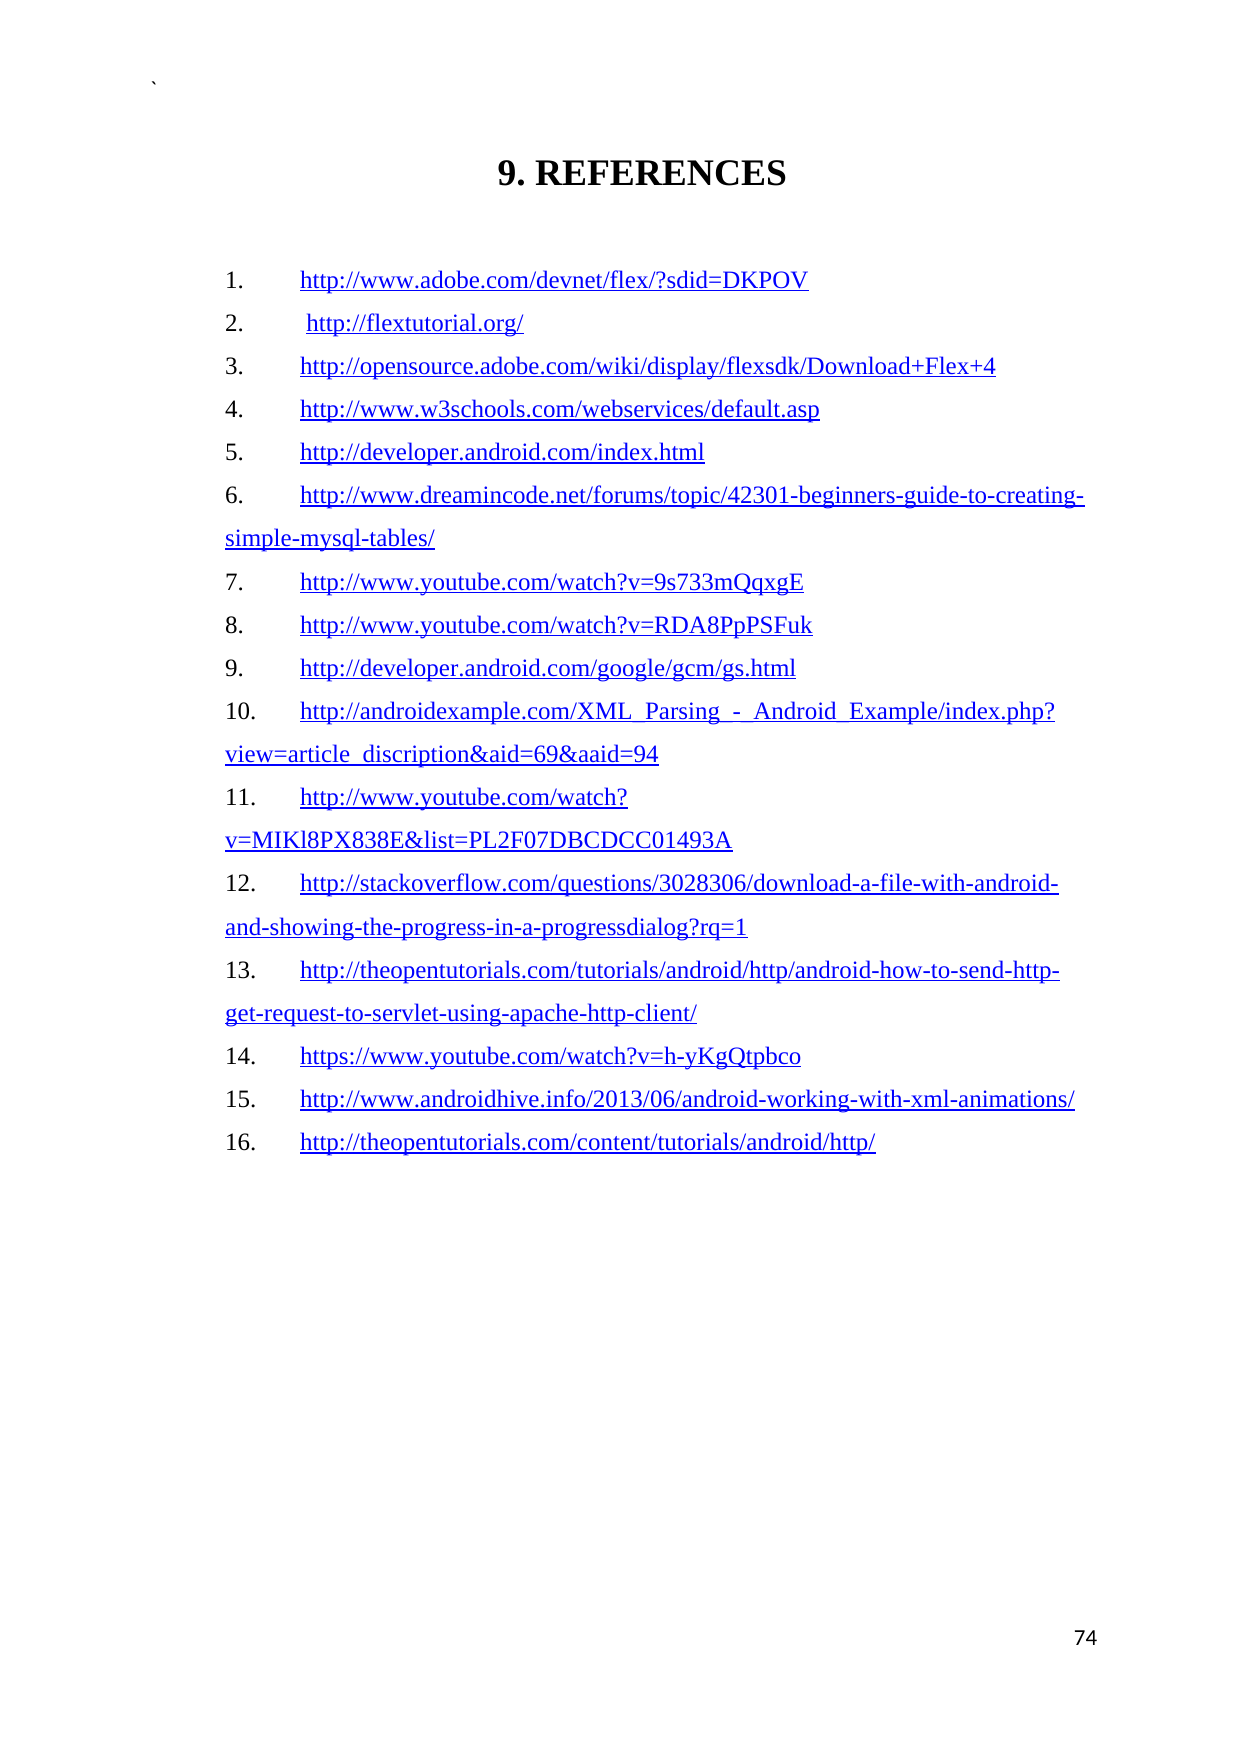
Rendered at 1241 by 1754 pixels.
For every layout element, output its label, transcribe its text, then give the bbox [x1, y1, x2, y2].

list http://www.youtube.com/watch?v=9s733mQqxgE [225, 567, 1097, 595]
list http://theopentutorials.com/content/tutorials/android/http/ [225, 1127, 1097, 1156]
list http://www.youtube.com/watch?v=MIKl8PX838E&list=PL2F07DBCDCC01493A [225, 782, 1097, 854]
list http://www.adobe.com/devnet/flex/?sdid=DKPOV [225, 265, 1097, 293]
list http://stackoverflow.com/questions/3028306/download-a-file-with-android-and-showing-the-progress-in-a-progressdialog?rq=1 [225, 868, 1097, 940]
text 9. REFERENCES [187, 150, 1097, 193]
list http://opensource.adobe.com/wiki/display/flexsdk/Download+Flex+4 [225, 351, 1097, 380]
list http://www.dreamincode.net/forums/topic/42301-beginners-guide-to-creating-simple-mysql-tables/ [225, 480, 1097, 552]
list http://www.w3schools.com/webservices/default.asp [225, 394, 1097, 423]
list http://developer.android.com/google/gcm/gs.html [225, 653, 1097, 682]
list http://www.youtube.com/watch?v=RDA8PpPSFuk [225, 610, 1097, 638]
list http://theopentutorials.com/tutorials/android/http/android-how-to-send-http-get-request-to-servlet-using-apache-http-client/ [225, 955, 1097, 1027]
list http://developer.android.com/index.html [225, 437, 1097, 466]
list http://flextutorial.org/ [225, 308, 1097, 337]
list http://www.androidhive.info/2013/06/android-working-with-xml-animations/ [225, 1084, 1097, 1113]
list https://www.youtube.com/watch?v=h-yKgQtpbco [225, 1041, 1097, 1070]
list http://androidexample.com/XML_Parsing_-_Android_Example/index.php?view=article_discription&aid=69&aaid=94 [225, 696, 1097, 768]
